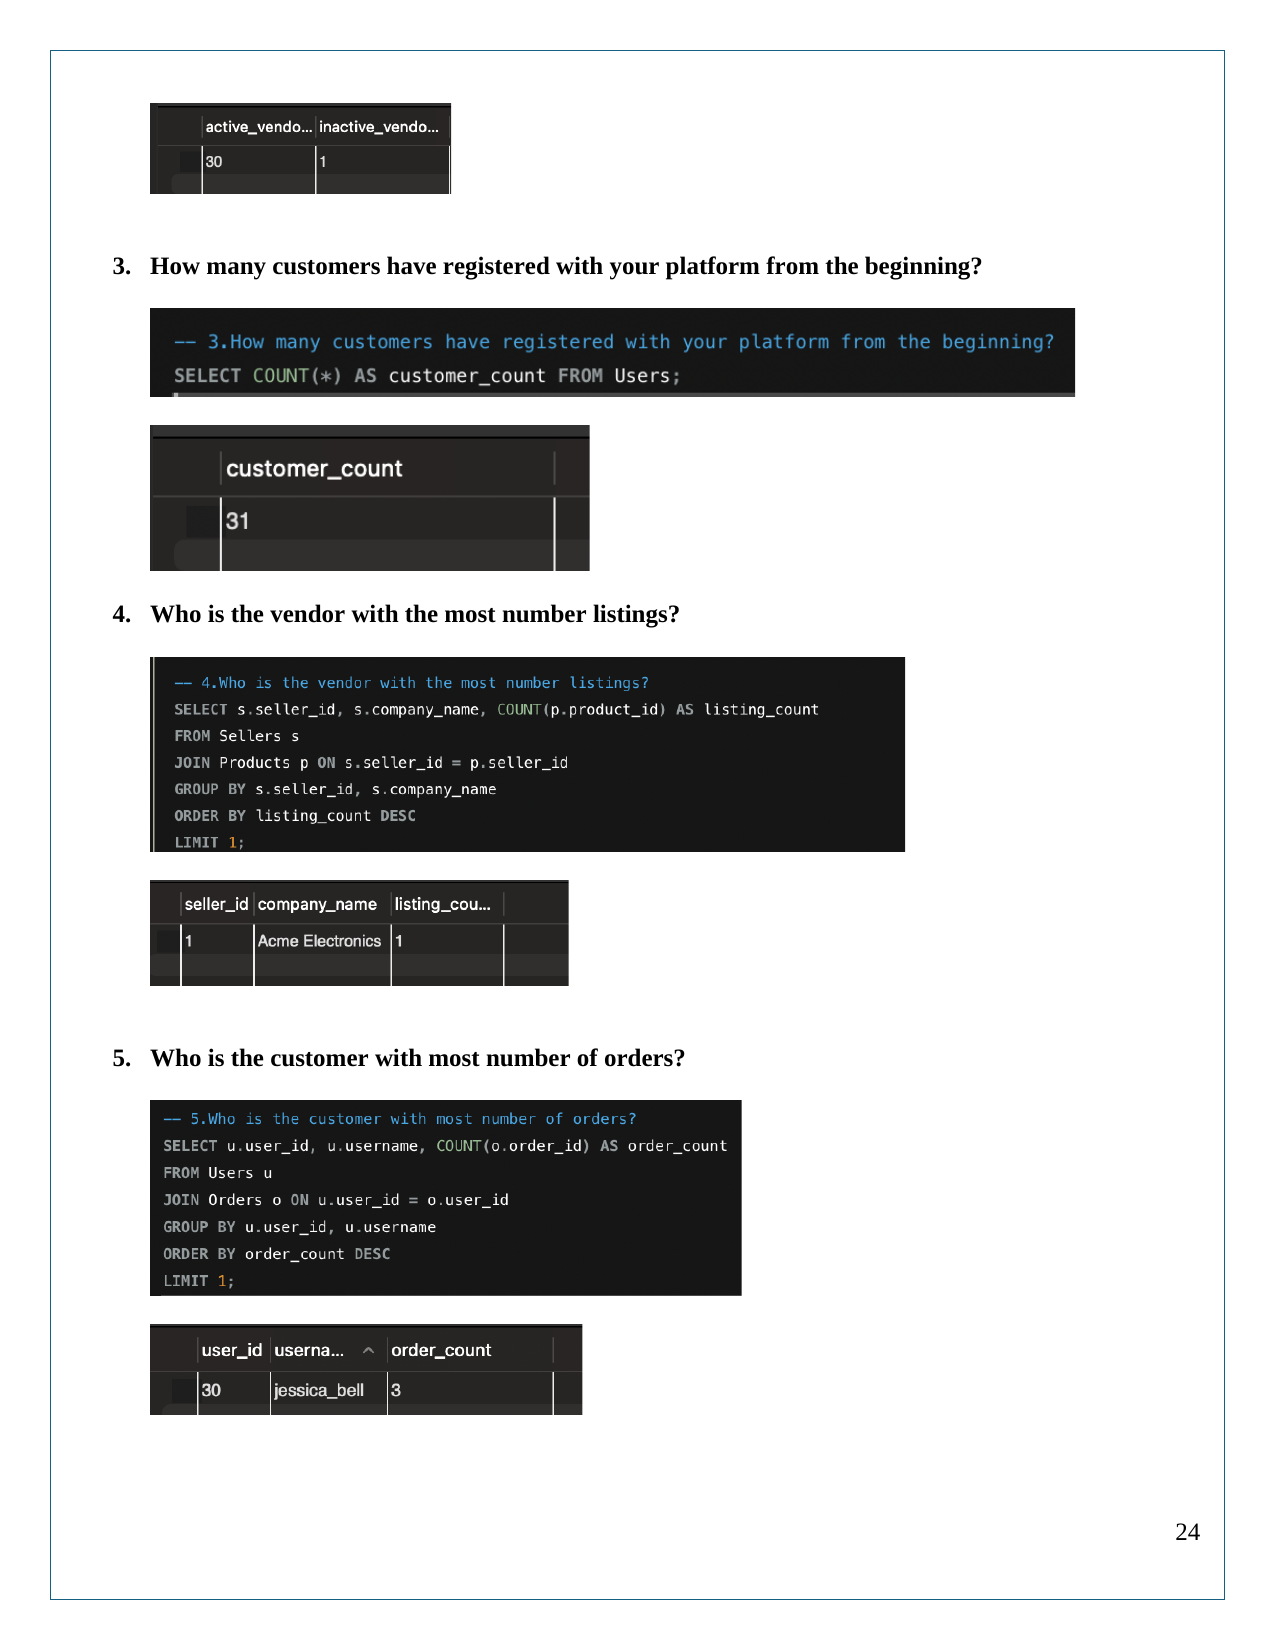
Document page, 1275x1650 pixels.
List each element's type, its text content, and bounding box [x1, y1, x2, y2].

list Who is the customer with most number of orders? [112, 1043, 1200, 1072]
list How many customers have registered with your platform from the beginning? [112, 251, 1200, 280]
list Who is the vendor with the most number listings? [112, 599, 1200, 628]
picture [150, 657, 906, 852]
picture [150, 425, 590, 571]
picture [150, 103, 452, 194]
picture [150, 1324, 583, 1415]
picture [150, 1100, 742, 1296]
picture [150, 880, 569, 986]
picture [150, 308, 1075, 397]
